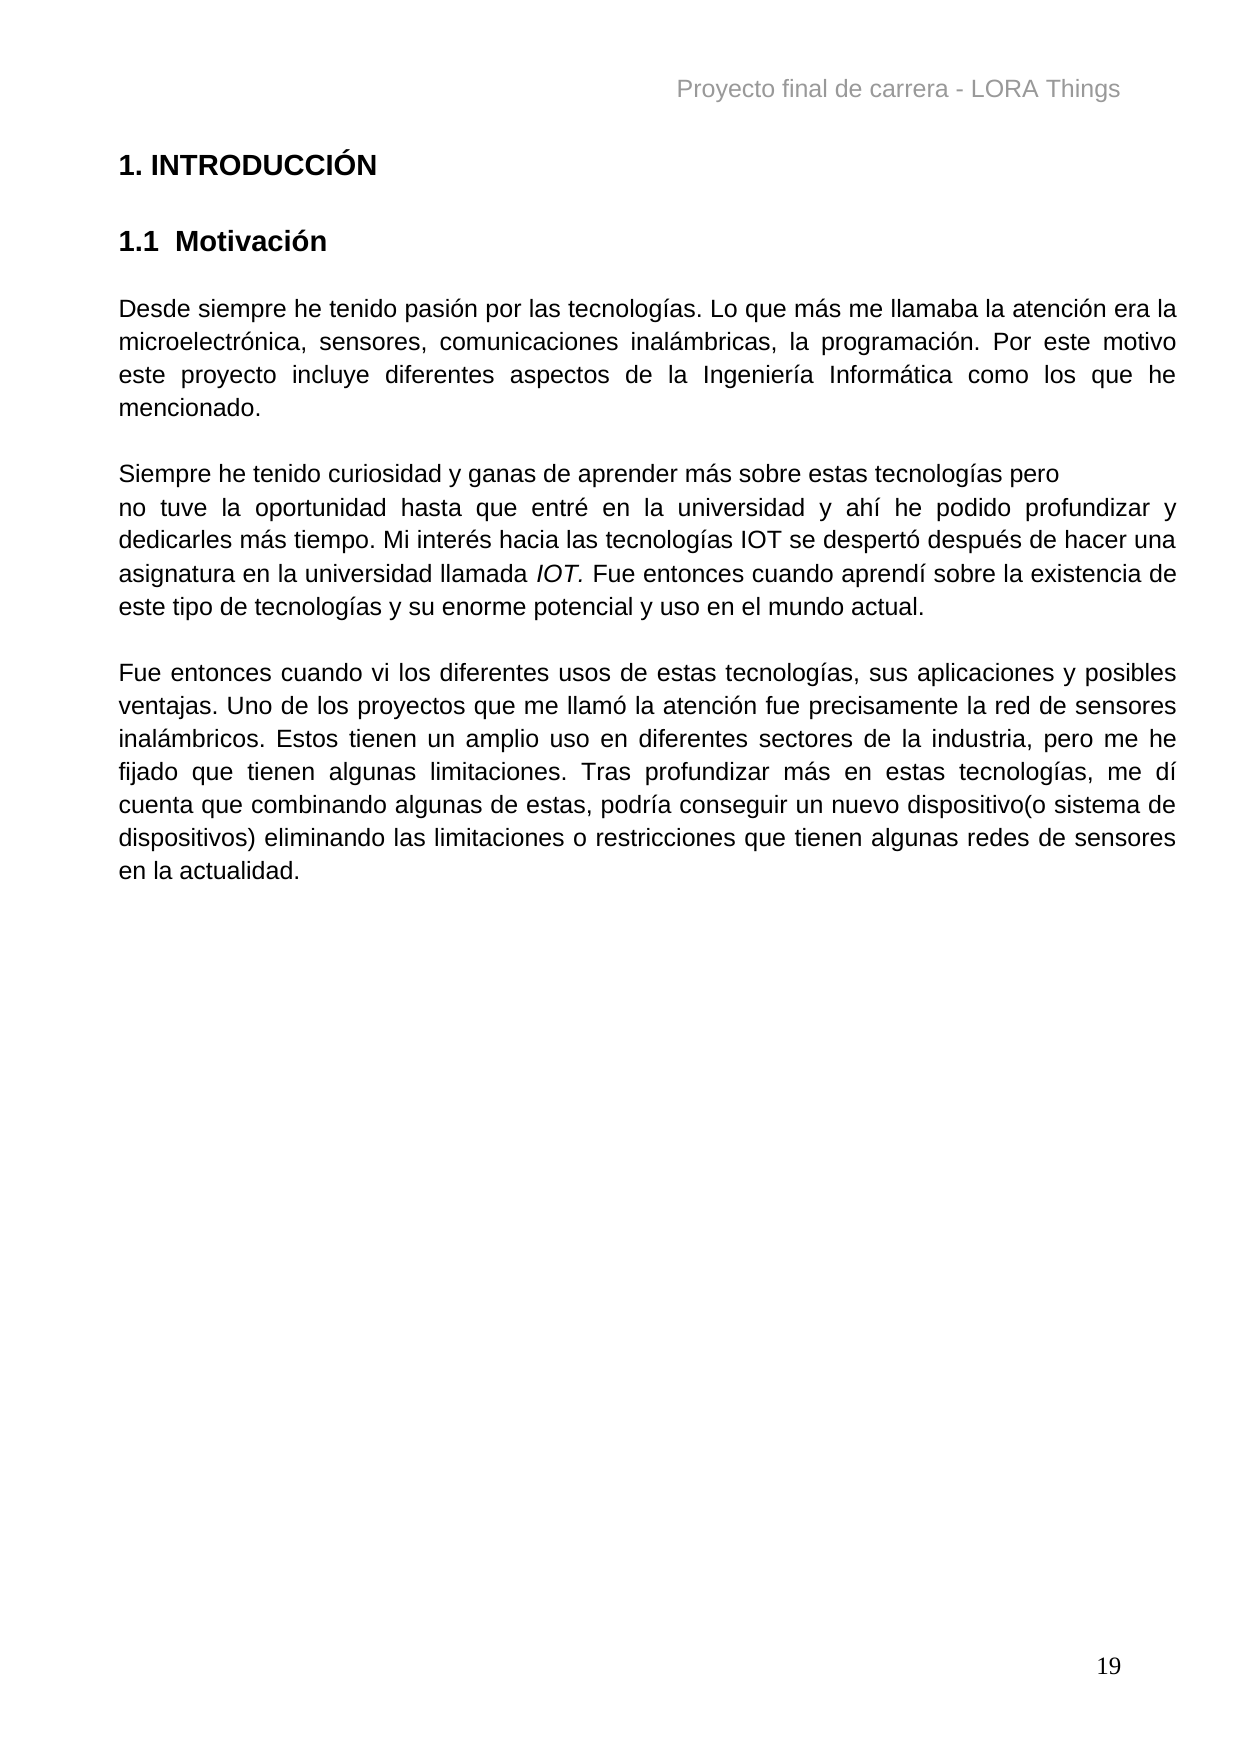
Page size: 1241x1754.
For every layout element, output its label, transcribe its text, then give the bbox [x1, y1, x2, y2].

subtitle 1. INTRODUCCIÓN [118, 148, 1121, 181]
text Siempre he tenido curiosidad y ganas de aprender más sobre estas tecnologías pero [118, 459, 1178, 488]
text no tuve la oportunidad hasta que entré en la universidad y ahí he podido profundizar y dedicarles más tiempo. Mi interés hacia las tecnologías IOT se despertó después de hacer una asignatura en la universidad llamada IOT. Fue entonces cuando aprendí sobre la existencia de este tipo de tecnologías y su enorme potencial y uso en el mundo actual. [118, 492, 1178, 620]
subtitle 1.1 Motivación [118, 224, 1121, 257]
text Fue entonces cuando vi los diferentes usos de estas tecnologías, sus aplicaciones y posibles ventajas. Uno de los proyectos que me llamó la atención fue precisamente la red de sensores inalámbricos. Estos tienen un amplio uso en diferentes sectores de la industria, pero me he fijado que tienen algunas limitaciones. Tras profundizar más en estas tecnologías, me dí cuenta que combinando algunas de estas, podría conseguir un nuevo dispositivo(o sistema de dispositivos) eliminando las limitaciones o restricciones que tienen algunas redes de sensores en la actualidad. [118, 658, 1178, 884]
text Desde siempre he tenido pasión por las tecnologías. Lo que más me llamaba la atención era la microelectrónica, sensores, comunicaciones inalámbricas, la programación. Por este motivo este proyecto incluye diferentes aspectos de la Ingeniería Informática como los que he mencionado. [118, 294, 1178, 422]
